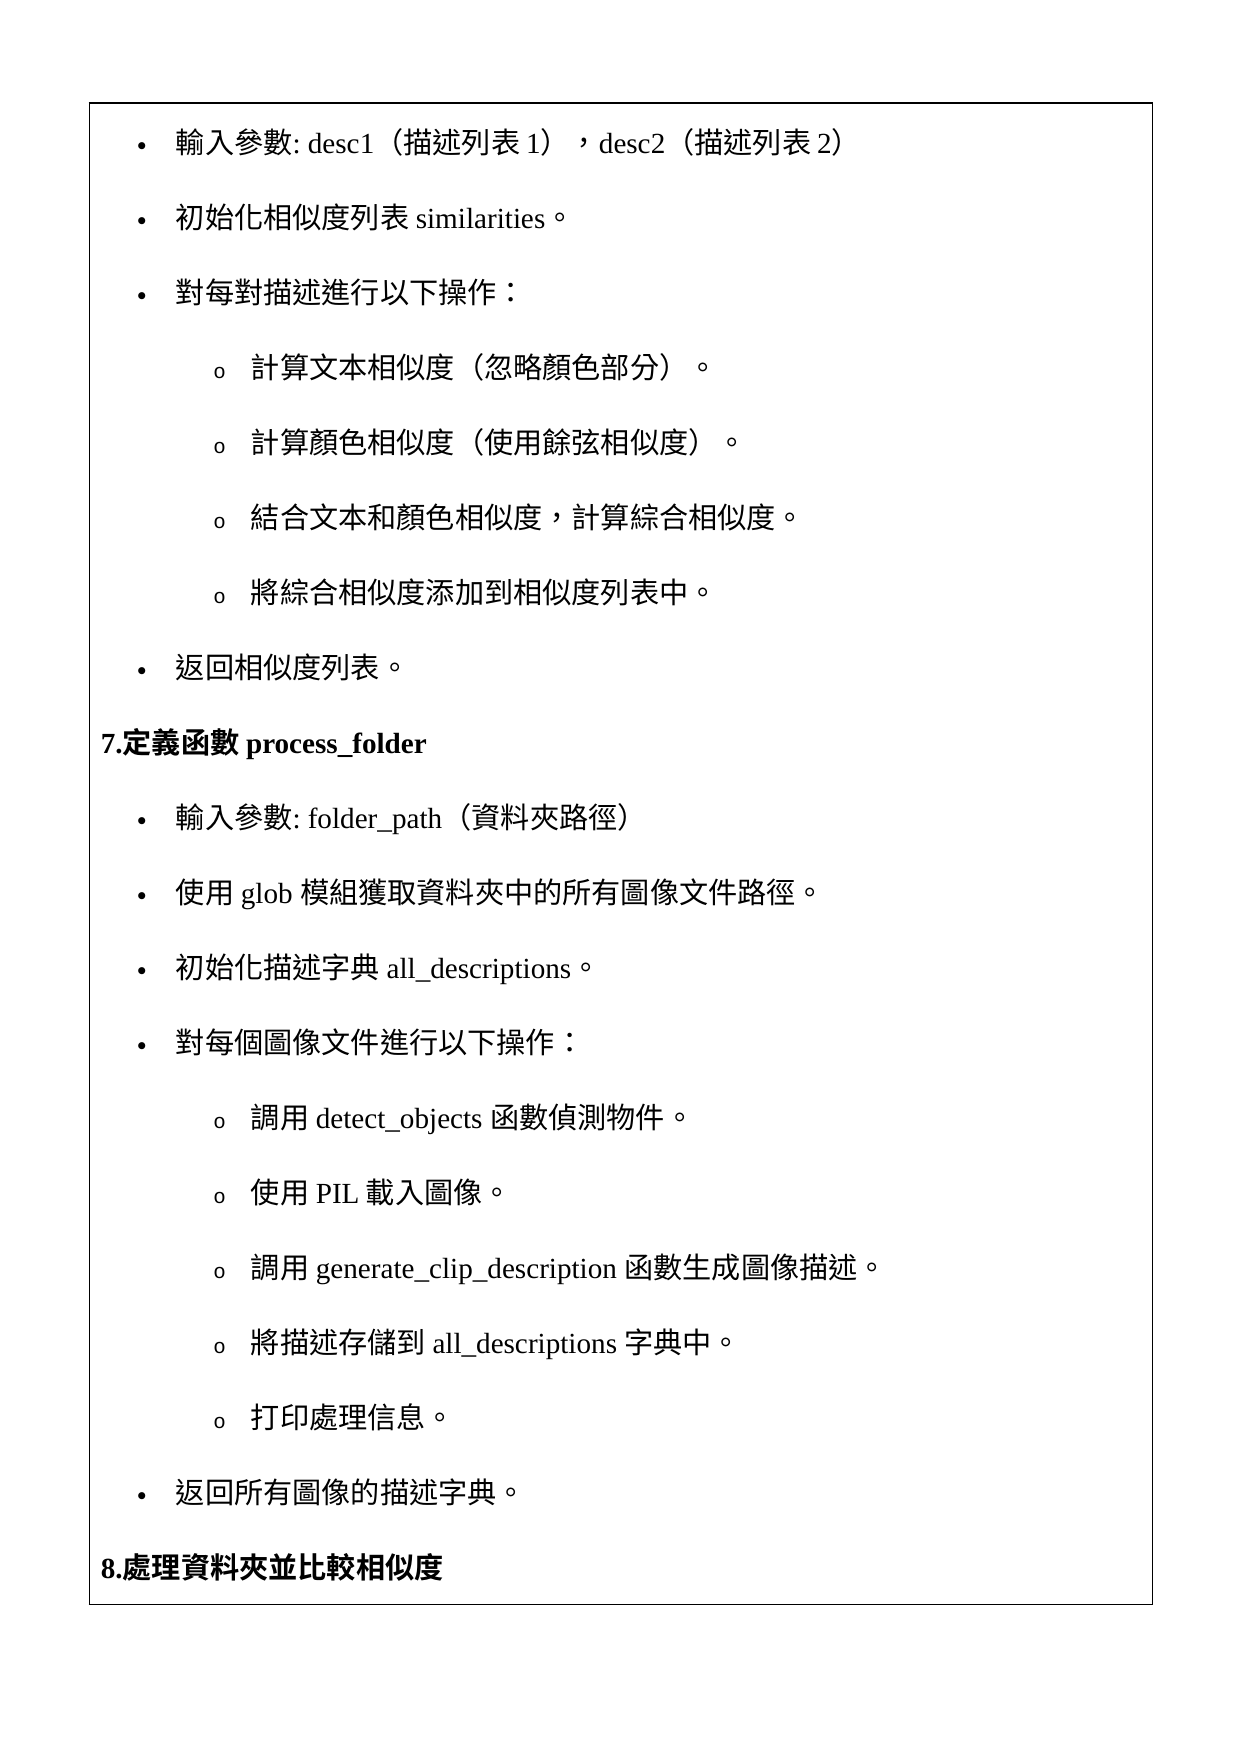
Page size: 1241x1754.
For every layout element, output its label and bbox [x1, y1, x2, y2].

table_cell [90, 104, 1152, 1604]
